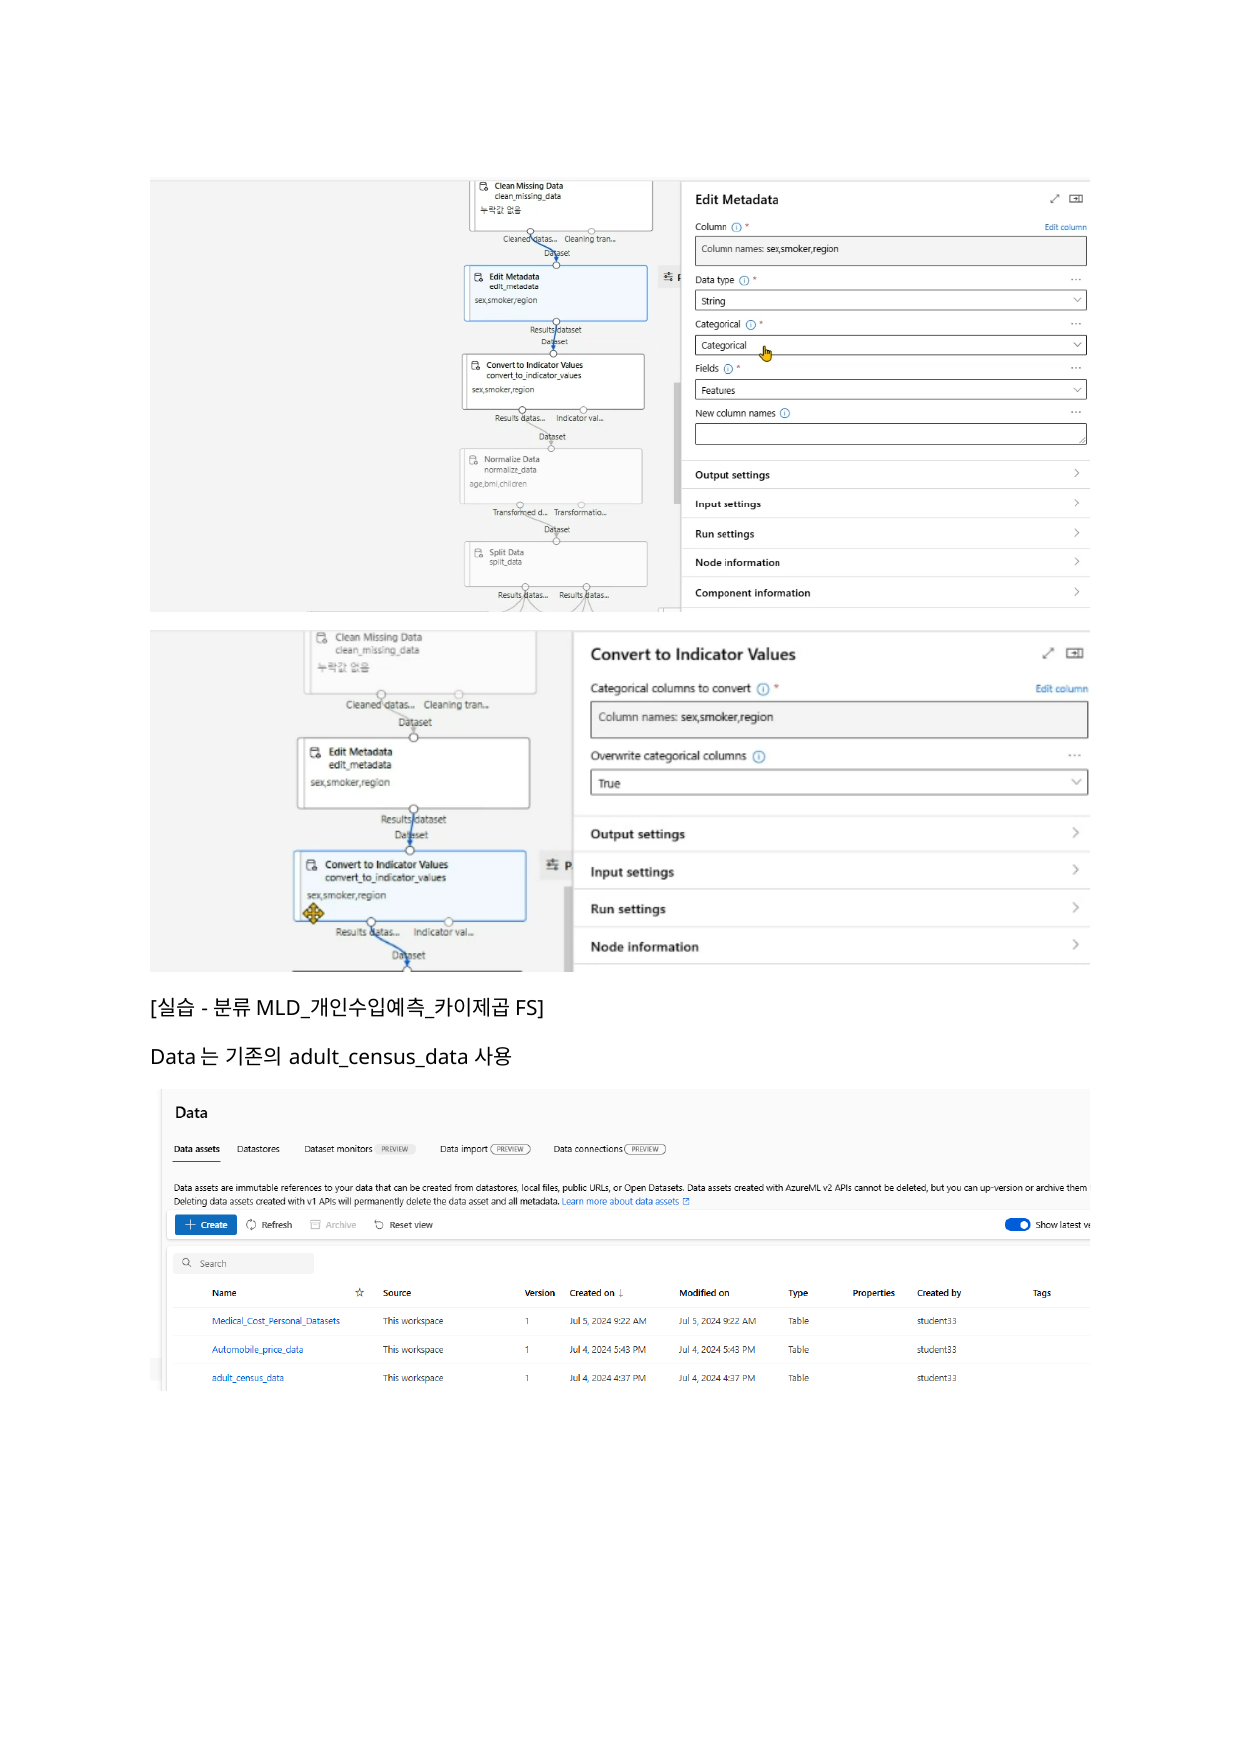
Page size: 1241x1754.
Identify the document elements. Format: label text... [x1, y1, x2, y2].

picture [150, 1089, 1091, 1391]
picture [150, 630, 1091, 972]
text Data는 기존의 adult_census_data 사용 [150, 1040, 1090, 1071]
picture [150, 177, 1091, 612]
subtitle [실습 - 분류MLD_개인수입예측_카이제곱FS] [150, 991, 1090, 1021]
